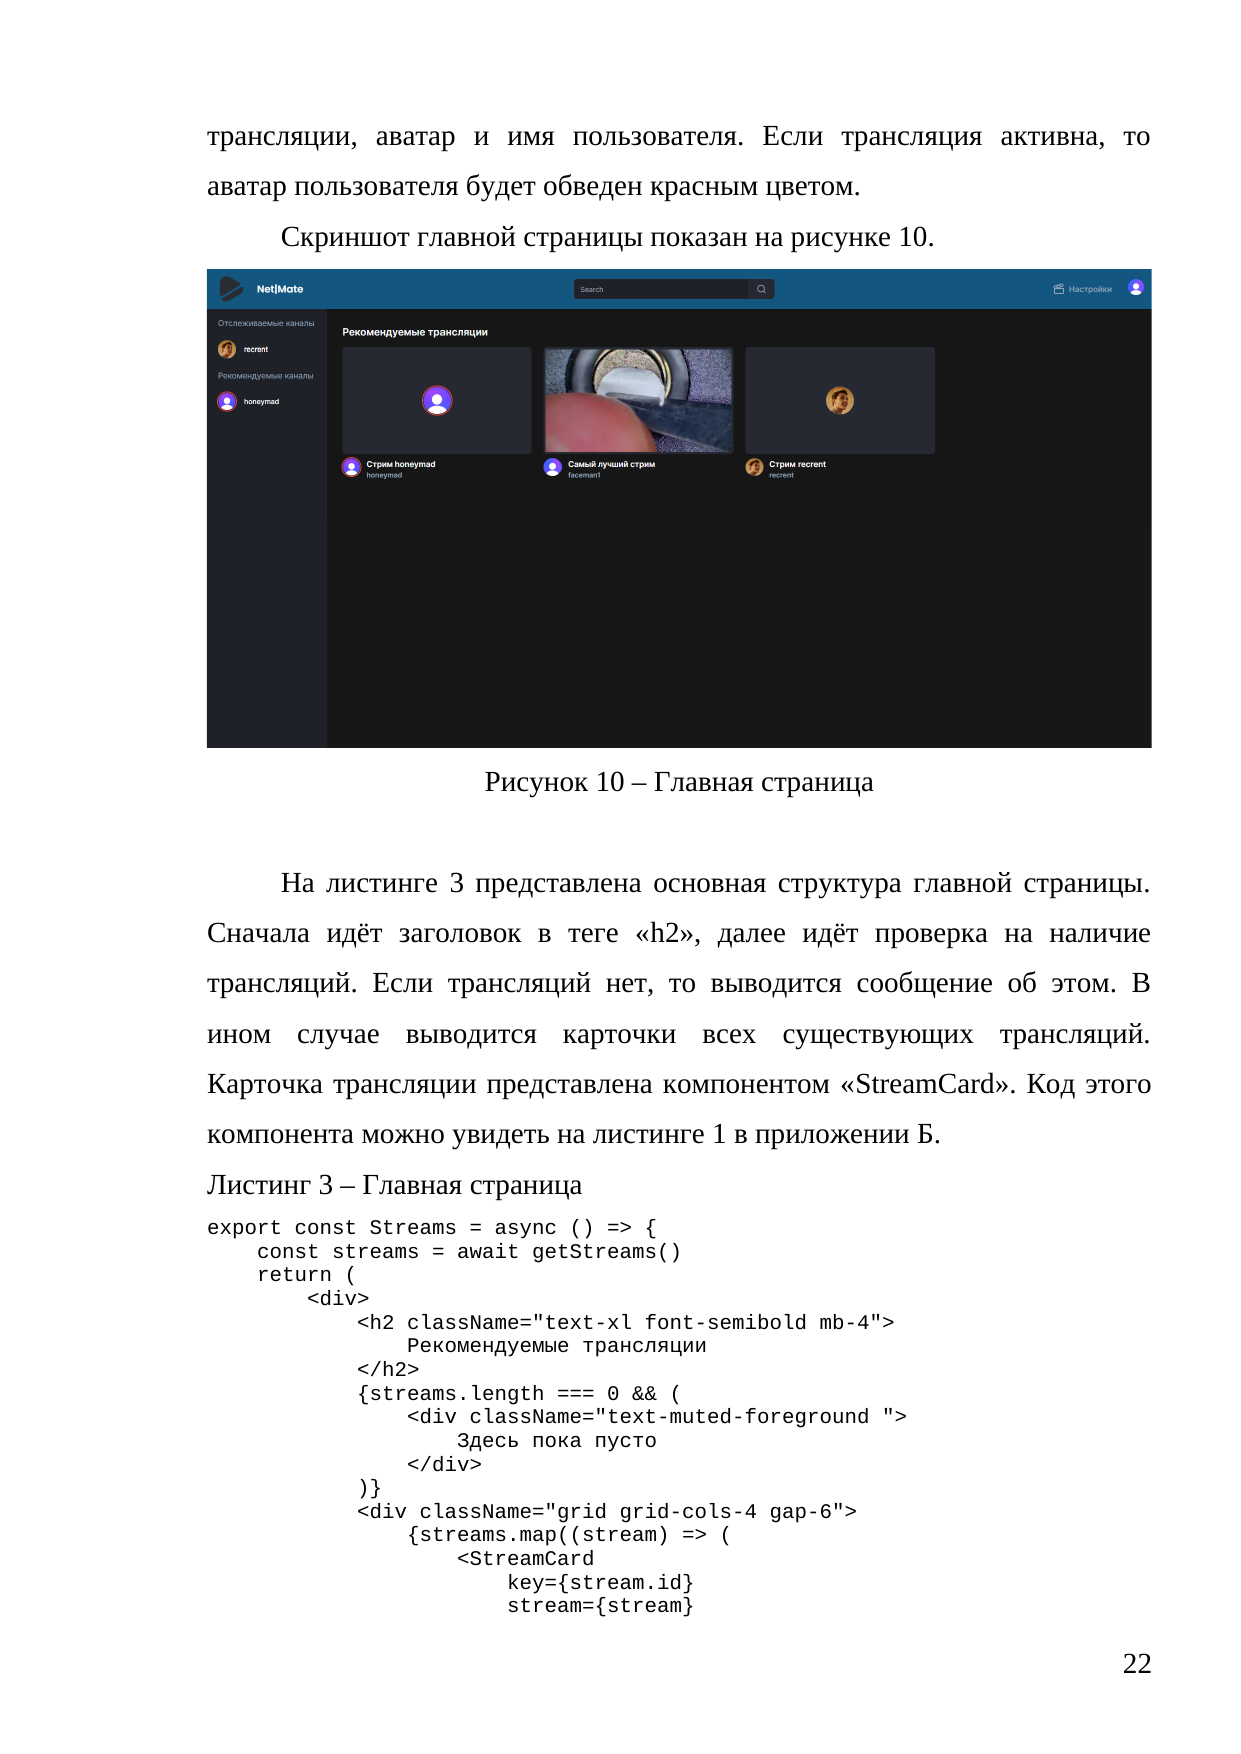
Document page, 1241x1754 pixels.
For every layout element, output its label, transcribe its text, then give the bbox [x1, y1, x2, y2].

text {streams.map((stream) => ( [207, 1524, 1152, 1548]
text <h2 className="text-xl font-semibold mb-4"> [207, 1312, 1152, 1335]
text </h2> [207, 1359, 1152, 1383]
text Листинг 3 – Главная страница [207, 1167, 1152, 1200]
text </div> [207, 1453, 1152, 1477]
text Здесь пока пусто [207, 1430, 1152, 1453]
text stream={stream} [207, 1595, 1152, 1619]
text <div className="grid grid-cols-4 gap-6"> [207, 1501, 1152, 1524]
text <div className="text-muted-foreground "> [207, 1406, 1152, 1430]
text const streams = await getStreams() [207, 1241, 1152, 1264]
text Скриншот главной страницы показан на рисунке 10. [207, 219, 1152, 252]
text {streams.length === 0 && ( [207, 1383, 1152, 1406]
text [207, 118, 1152, 202]
text Рекомендуемые трансляции [207, 1335, 1152, 1359]
text return ( [207, 1264, 1152, 1288]
text key={stream.id} [207, 1572, 1152, 1595]
text )} [207, 1477, 1152, 1501]
text <div> [207, 1288, 1152, 1312]
picture [206, 269, 1152, 748]
text export const Streams = async () => { [207, 1217, 1152, 1241]
text <StreamCard [207, 1548, 1152, 1572]
text На листинге 3 представлена основная структура главной страницы. Сначала идёт заголовок в теге «h2», далее идёт проверка на наличие трансляций. Если трансляций нет, то выводится сообщение об этом. В ином случае выводится карточки всех существующих трансляций. Карточка трансляции представлена компонентом «StreamCard». Код этого компонента можно увидеть на листинге 1 в приложении Б. [207, 865, 1152, 1150]
text Рисунок 10 – Главная страница [207, 764, 1152, 798]
